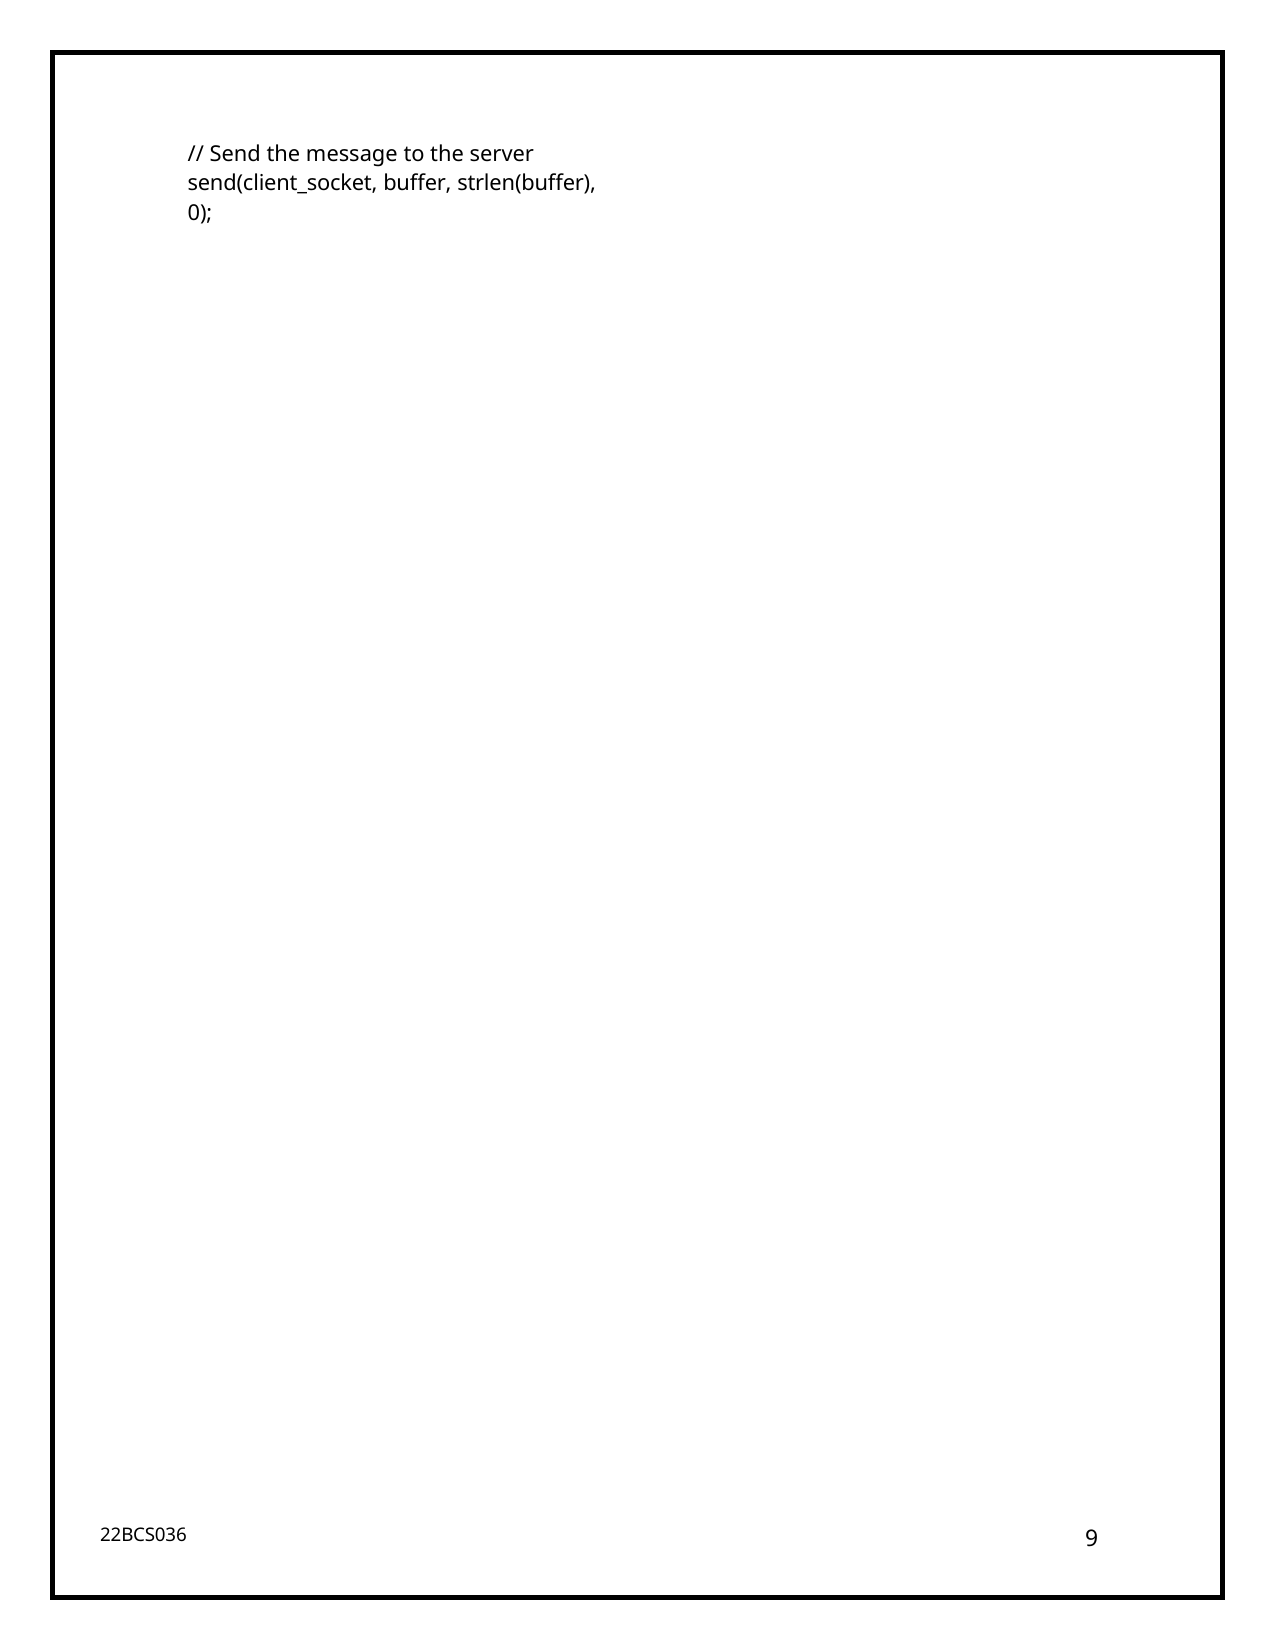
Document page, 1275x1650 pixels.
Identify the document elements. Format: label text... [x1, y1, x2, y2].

text // Send the message to the server send(client_socket, buffer, strlen(buffer), 0); [187, 137, 607, 227]
